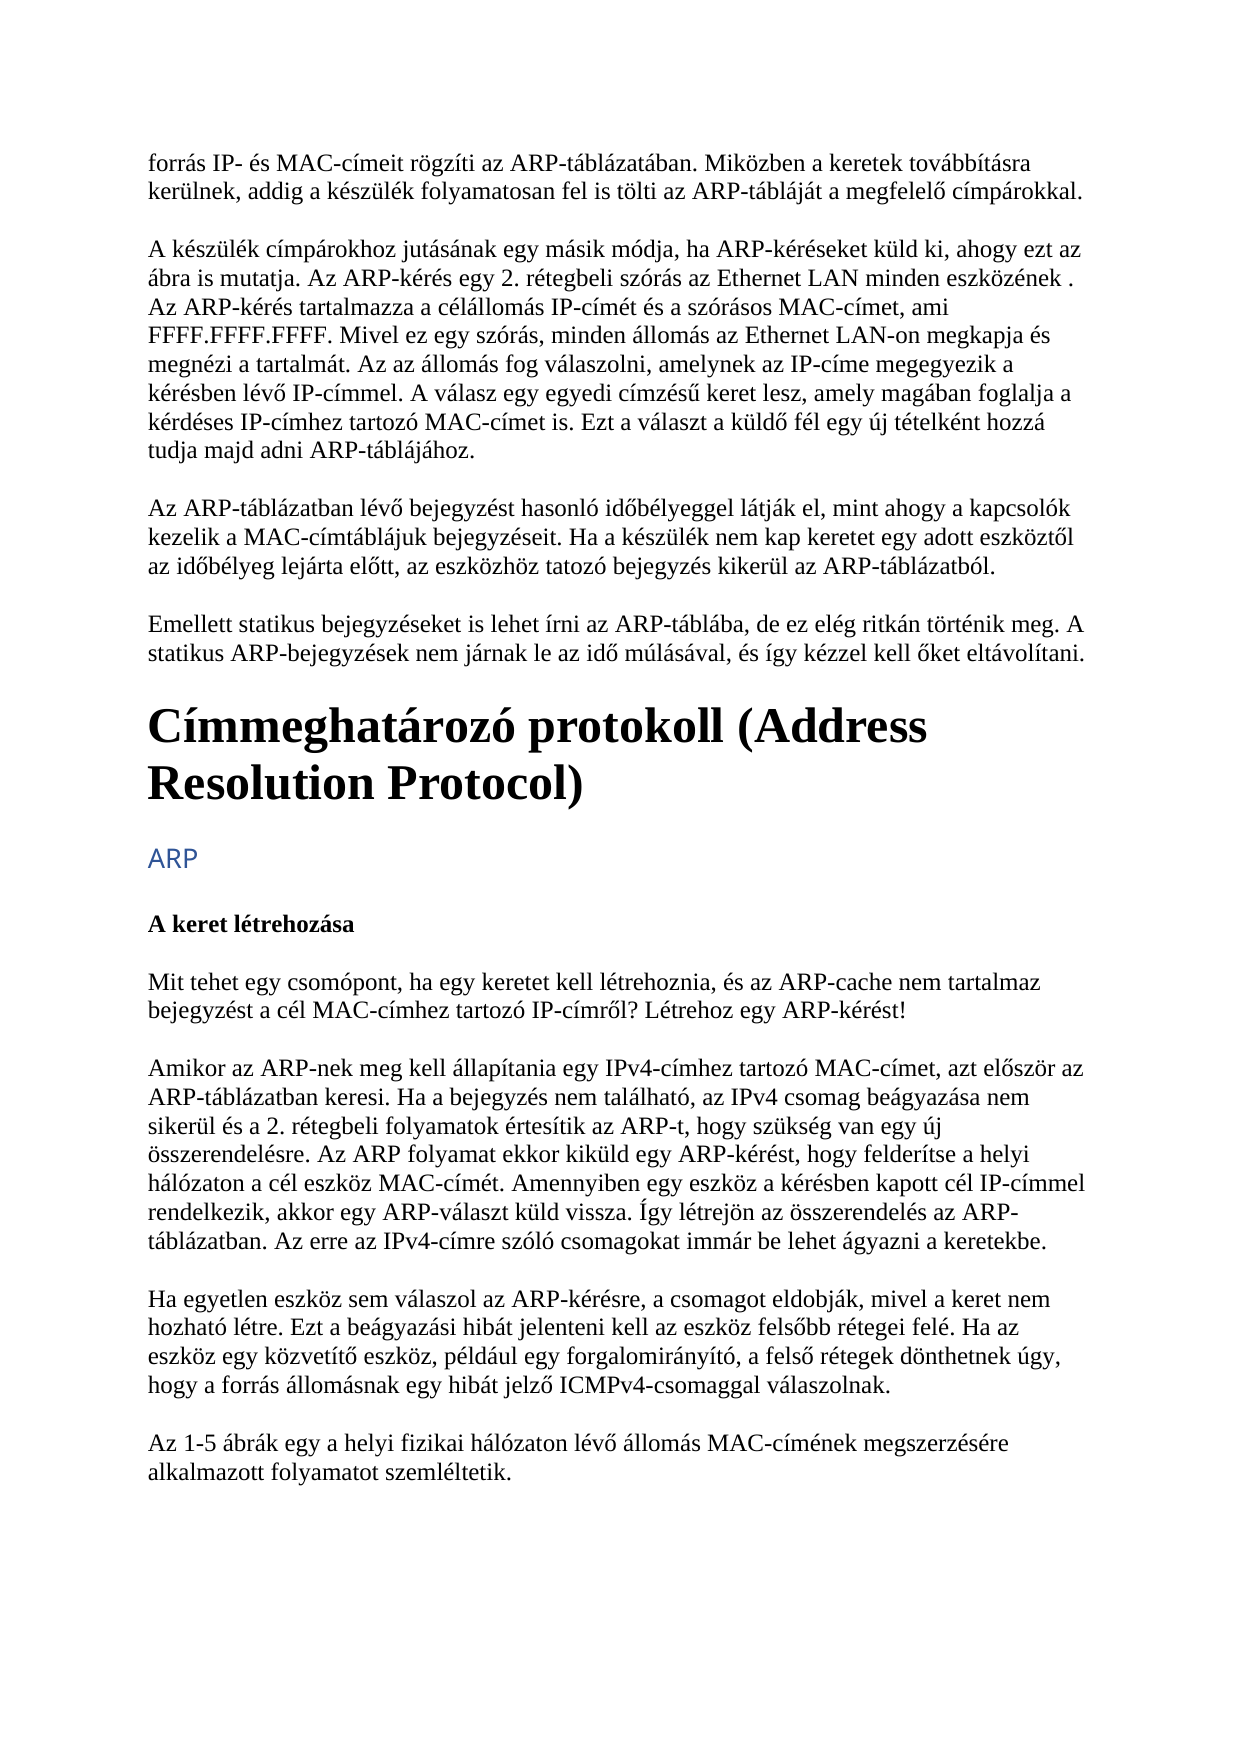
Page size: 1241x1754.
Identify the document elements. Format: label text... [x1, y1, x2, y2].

text Ha egyetlen eszköz sem válaszol az ARP-kérésre, a csomagot eldobják, mivel a keret nem hozható létre. Ezt a beágyazási hibát jelenteni kell az eszköz felsőbb rétegei felé. Ha az eszköz egy közvetítő eszköz, például egy forgalomirányító, a felső rétegek dönthetnek úgy, hogy a forrás állomásnak egy hibát jelző ICMPv4-csomaggal válaszolnak. [148, 1284, 1093, 1399]
text Amikor az ARP-nek meg kell állapítania egy IPv4-címhez tartozó MAC-címet, azt először az ARP-táblázatban keresi. Ha a bejegyzés nem található, az IPv4 csomag beágyazása nem sikerül és a 2. rétegbeli folyamatok értesítik az ARP-t, hogy szükség van egy új összerendelésre. Az ARP folyamat ekkor kiküld egy ARP-kérést, hogy felderítse a helyi hálózaton a cél eszköz MAC-címét. Amennyiben egy eszköz a kérésben kapott cél IP-címmel rendelkezik, akkor egy ARP-választ küld vissza. Így létrejön az összerendelés az ARP-táblázatban. Az erre az IPv4-címre szóló csomagokat immár be lehet ágyazni a keretekbe. [148, 1053, 1093, 1254]
text Mit tehet egy csomópont, ha egy keretet kell létrehoznia, és az ARP-cache nem tartalmaz bejegyzést a cél MAC-címhez tartozó IP-címről? Létrehoz egy ARP-kérést! [148, 967, 1093, 1024]
text Emellett statikus bejegyzéseket is lehet írni az ARP-táblába, de ez elég ritkán történik meg. A statikus ARP-bejegyzések nem járnak le az idő múlásával, és így kézzel kell őket eltávolítani. [148, 609, 1093, 666]
text Az ARP-táblázatban lévő bejegyzést hasonló időbélyeggel látják el, mint ahogy a kapcsolók kezelik a MAC-címtáblájuk bejegyzéseit. Ha a készülék nem kap keretet egy adott eszköztől az időbélyeg lejárta előtt, az eszközhöz tatozó bejegyzés kikerül az ARP-táblázatból. [148, 493, 1093, 580]
subtitle Címmeghatározó protokoll (Address Resolution Protocol) [148, 696, 1093, 811]
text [148, 148, 1093, 205]
text Az 1-5 ábrák egy a helyi fizikai hálózaton lévő állomás MAC-címének megszerzésére alkalmazott folyamatot szemléltetik. [148, 1428, 1093, 1485]
text A keret létrehozása [148, 909, 1093, 937]
subtitle ARP [148, 840, 1093, 877]
text A készülék címpárokhoz jutásának egy másik módja, ha ARP-kéréseket küld ki, ahogy ezt az ábra is mutatja. Az ARP-kérés egy 2. rétegbeli szórás az Ethernet LAN minden eszközének . Az ARP-kérés tartalmazza a célállomás IP-címét és a szórásos MAC-címet, ami FFFF.FFFF.FFFF. Mivel ez egy szórás, minden állomás az Ethernet LAN-on megkapja és megnézi a tartalmát. Az az állomás fog válaszolni, amelynek az IP-címe megegyezik a kérésben lévő IP-címmel. A válasz egy egyedi címzésű keret lesz, amely magában foglalja a kérdéses IP-címhez tartozó MAC-címet is. Ezt a választ a küldő fél egy új tételként hozzá tudja majd adni ARP-táblájához. [148, 234, 1093, 464]
